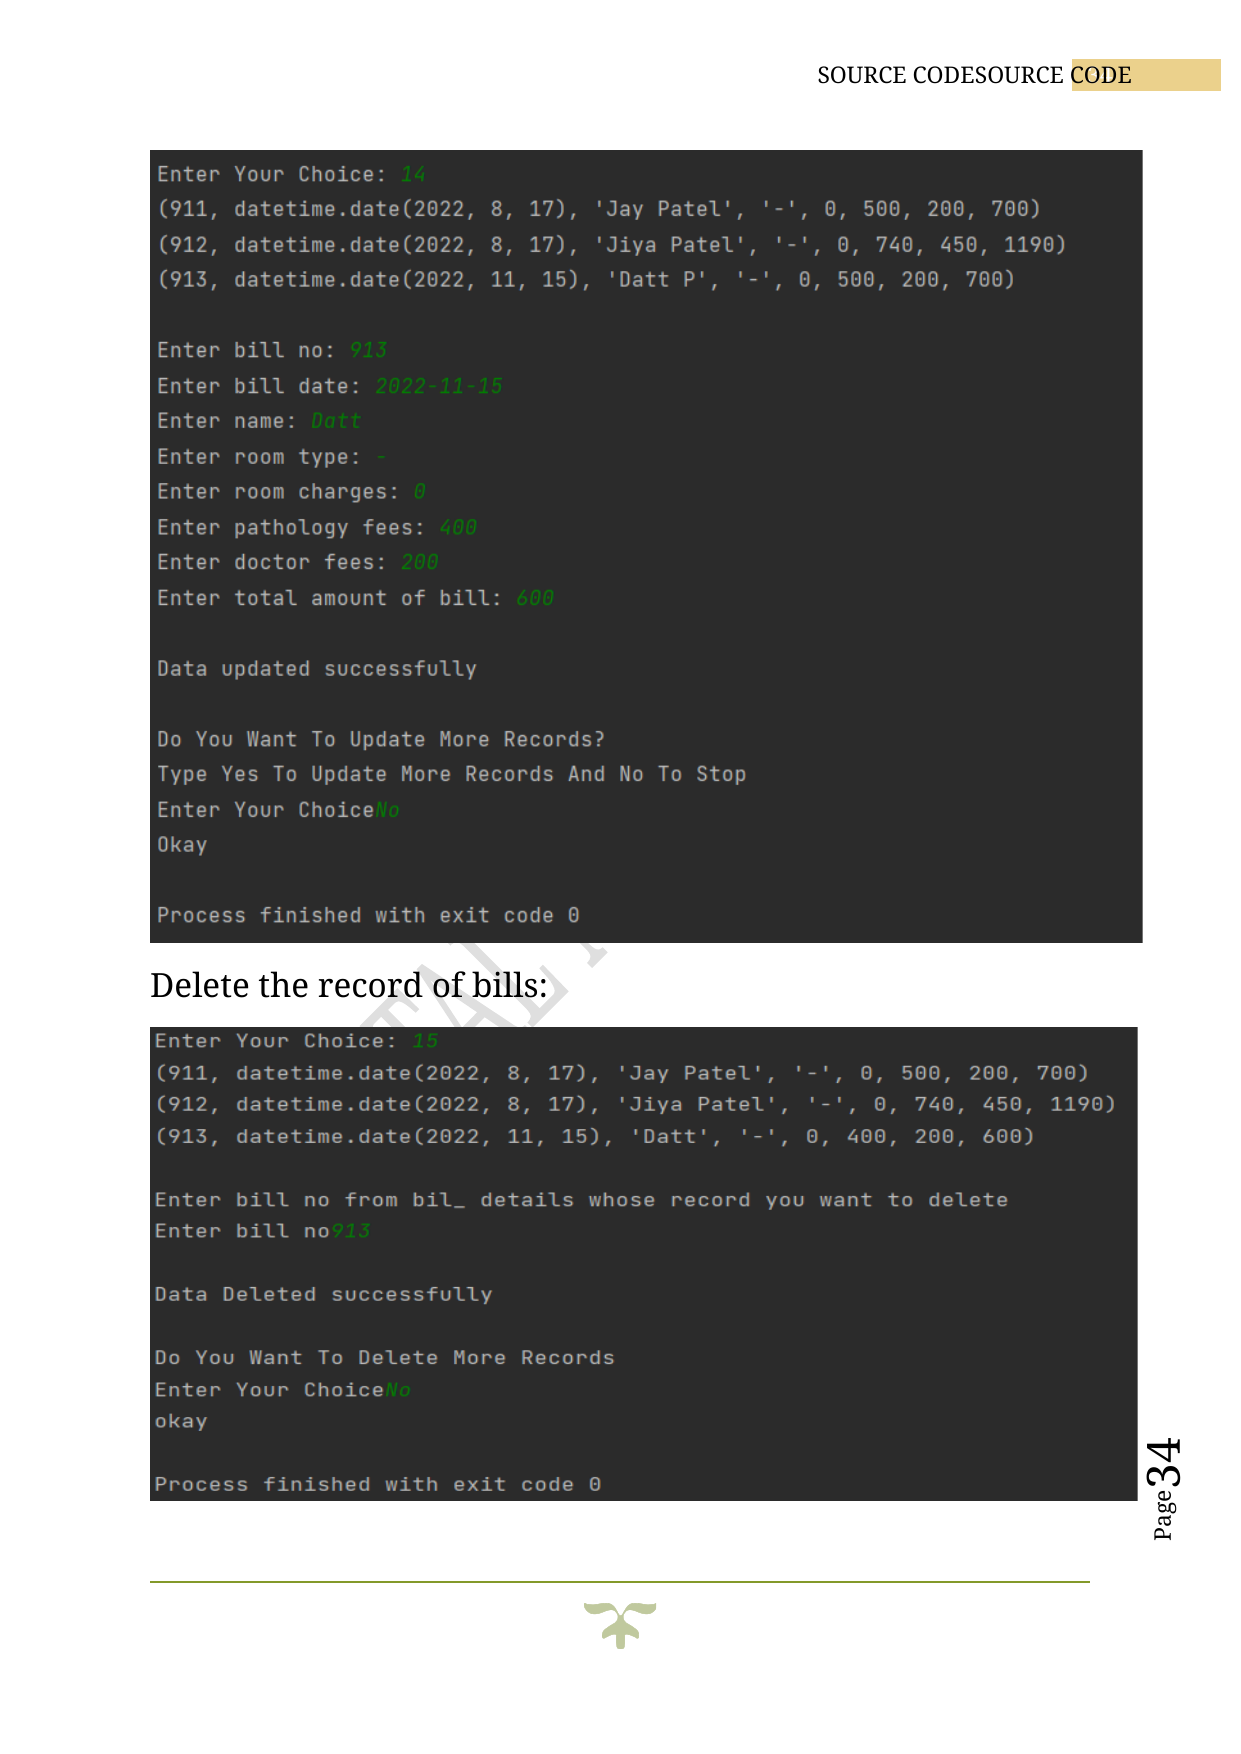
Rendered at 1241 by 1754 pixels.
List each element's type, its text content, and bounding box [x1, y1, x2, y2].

text Delete the record of bills: [150, 962, 1090, 1007]
picture [150, 1027, 1138, 1501]
picture [150, 150, 1143, 943]
